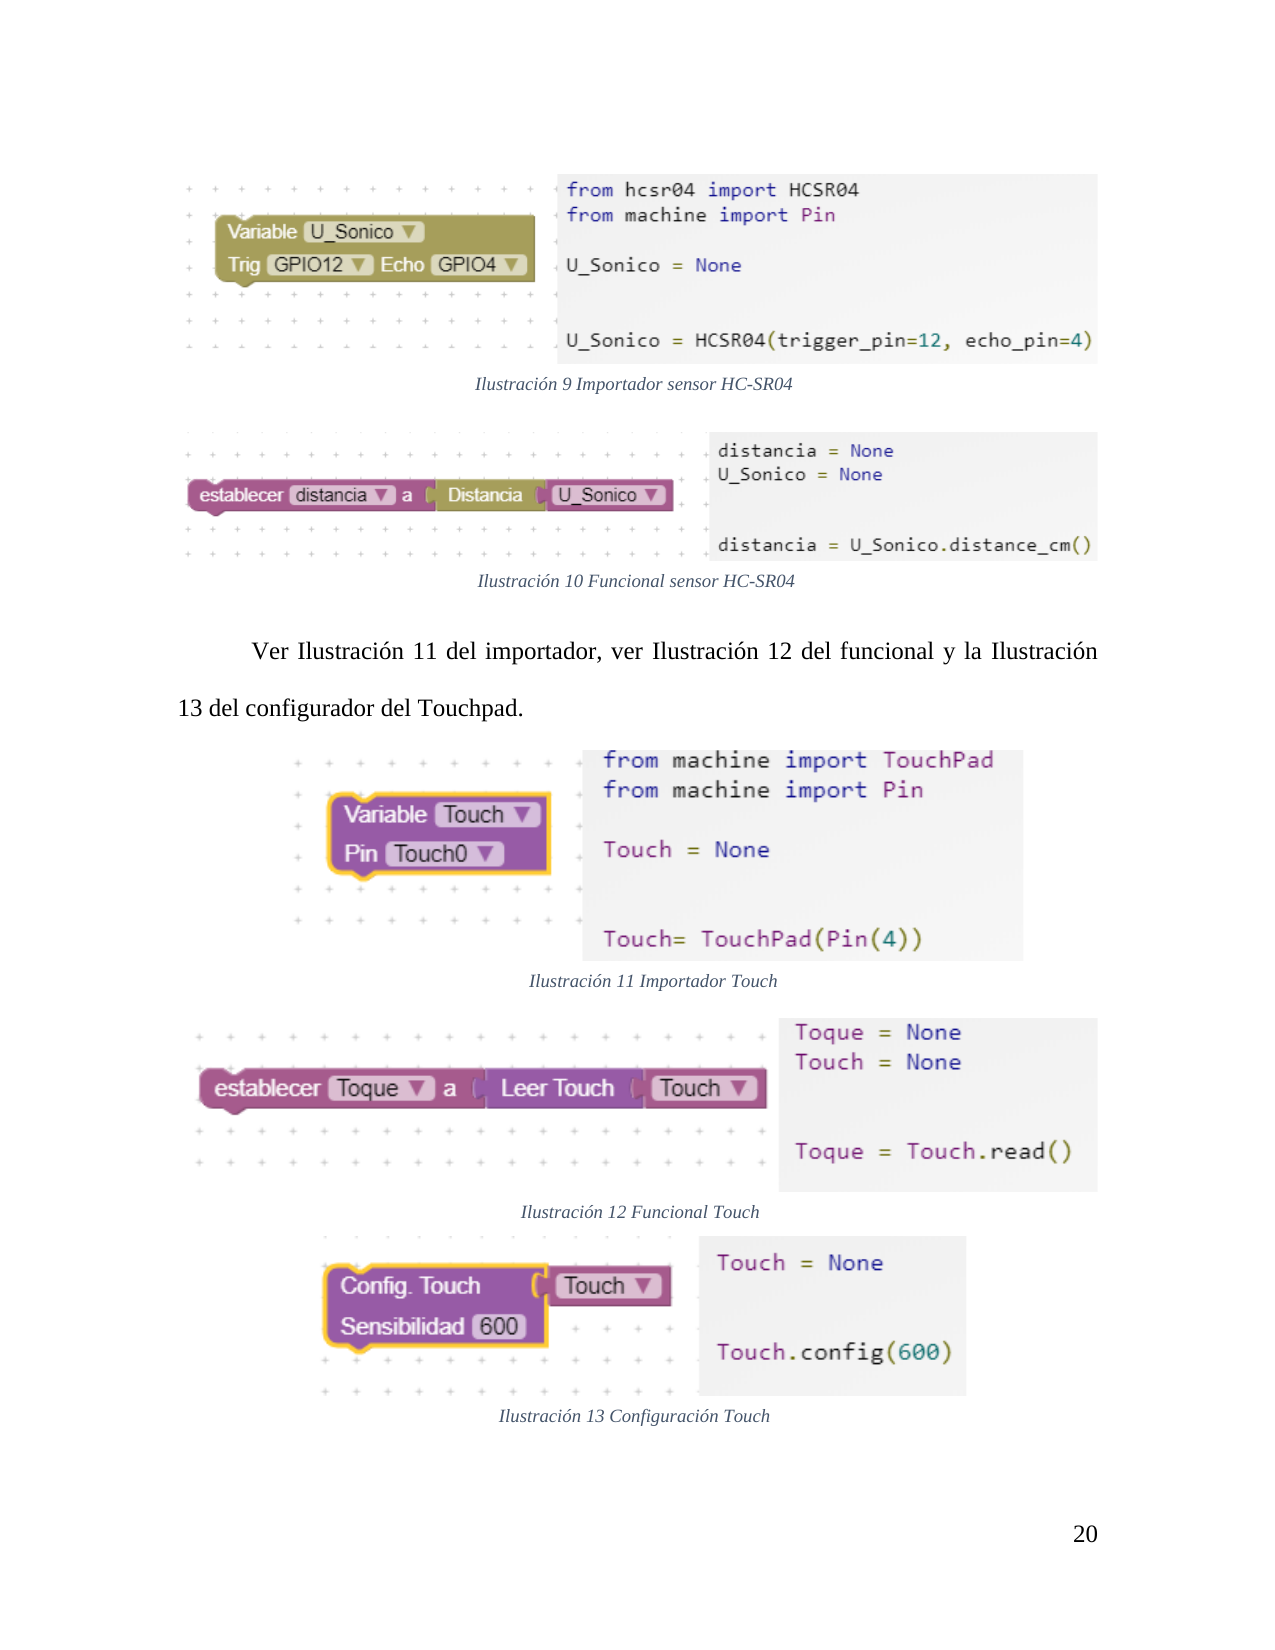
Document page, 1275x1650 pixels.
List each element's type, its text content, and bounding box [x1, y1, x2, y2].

picture [177, 174, 1098, 364]
text Ver Ilustración 11 del importador, ver Ilustración 12 del funcional y la Ilustración 13 del configurador del Touchpad. [177, 636, 1098, 722]
picture [287, 750, 1024, 961]
picture [179, 432, 1098, 561]
picture [190, 1018, 1098, 1192]
picture [308, 1236, 967, 1396]
